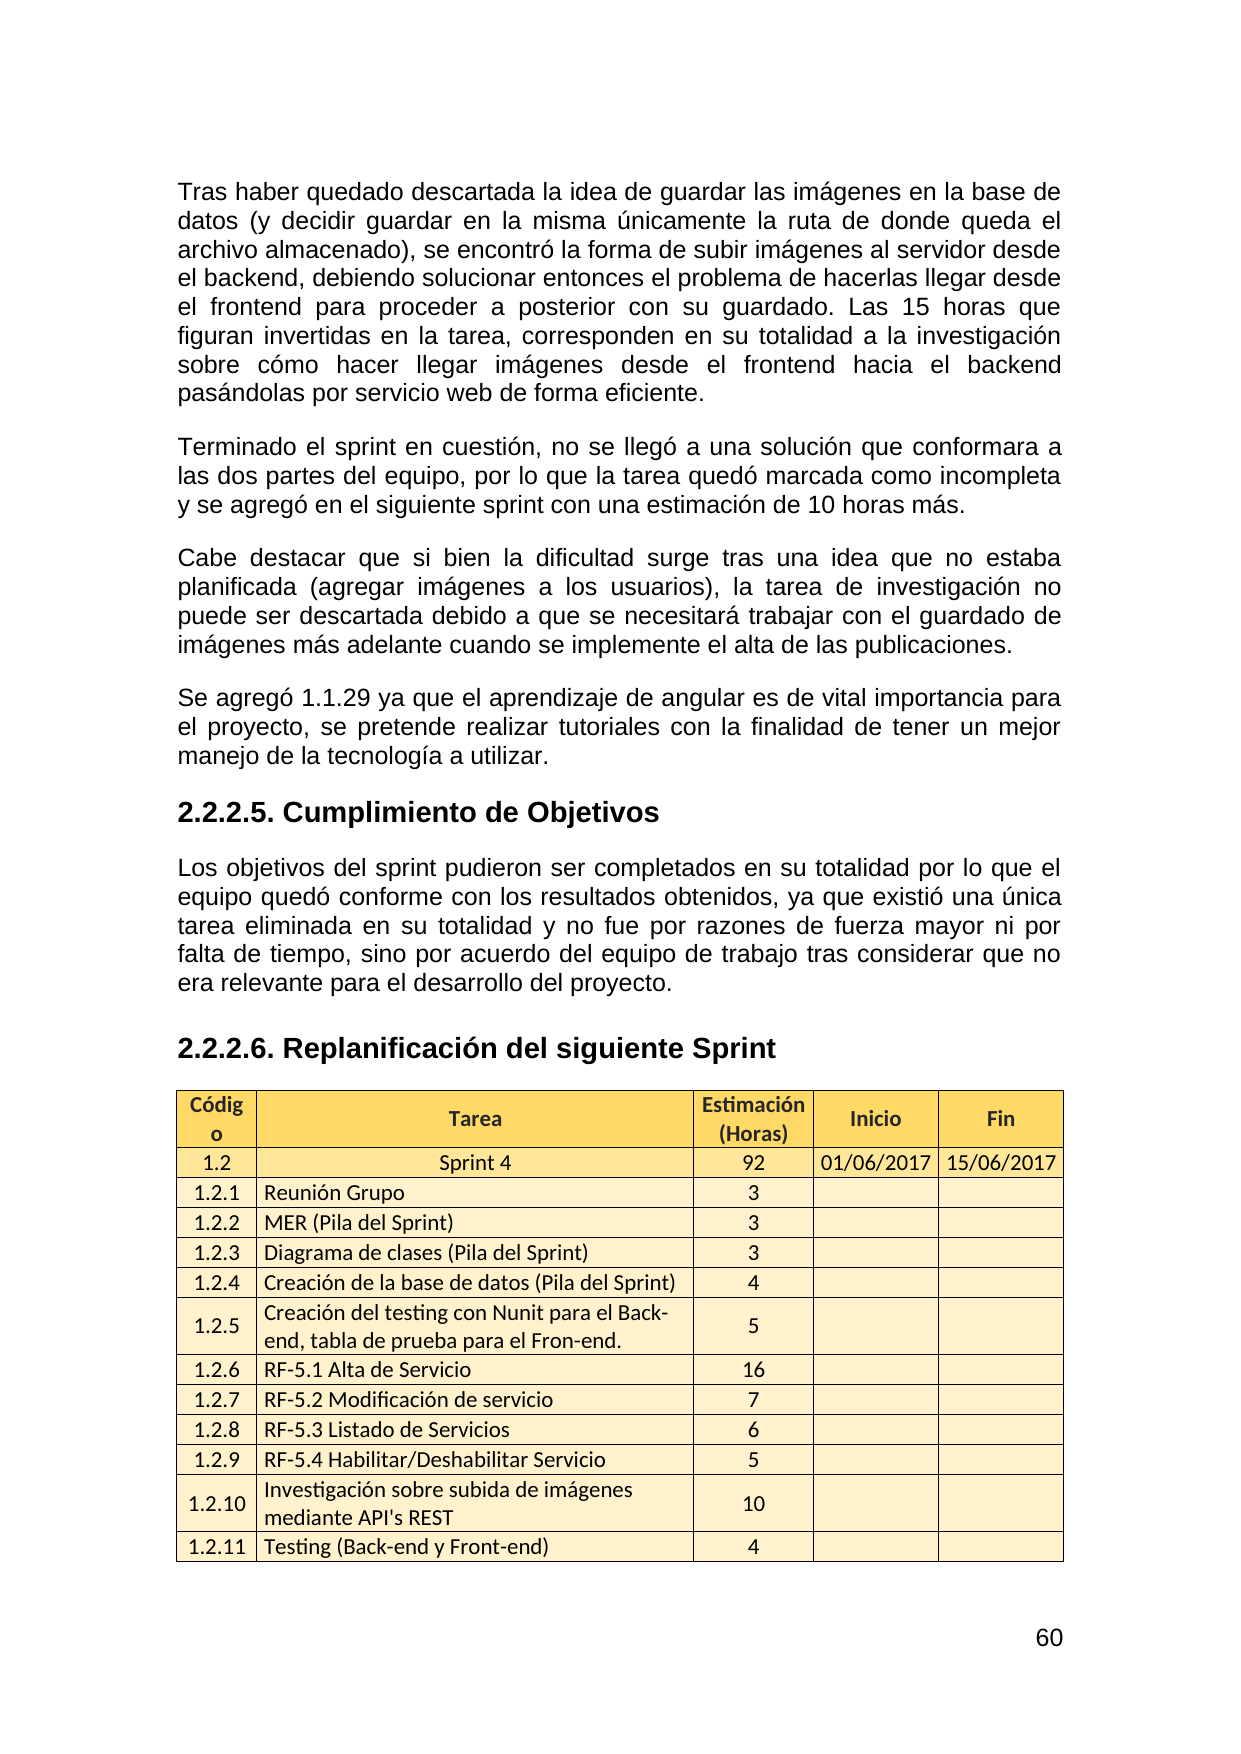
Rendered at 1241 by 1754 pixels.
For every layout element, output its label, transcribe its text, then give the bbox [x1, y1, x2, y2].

table_cell 1.2.1 [177, 1178, 256, 1207]
table_cell Diagrama de clases (Pila del Sprint) [257, 1238, 693, 1267]
table_cell [814, 1208, 938, 1237]
table_header Código [177, 1091, 256, 1147]
text Terminado el sprint en cuestión, no se llegó a una solución que conformara a las dos partes del equipo, por lo que la tarea quedó marcada como incompleta y se agregó en el siguiente sprint con una estimación de 10 horas más. [177, 432, 1063, 518]
table_cell [939, 1415, 1063, 1444]
text Cabe destacar que si bien la dificultad surge tras una idea que no estaba planificada (agregar imágenes a los usuarios), la tarea de investigación no puede ser descartada debido a que se necesitará trabajar con el guardado de imágenes más adelante cuando se implemente el alta de las publicaciones. [177, 543, 1063, 658]
table_cell [939, 1178, 1063, 1207]
table_cell [939, 1385, 1063, 1414]
table_cell RF-5.4 Habilitar/Deshabilitar Servicio [257, 1445, 693, 1474]
table_cell 5 [694, 1298, 813, 1354]
table_cell Testing (Back-end y Front-end) [257, 1532, 693, 1561]
table_cell 6 [694, 1415, 813, 1444]
table_cell [939, 1238, 1063, 1267]
table_header Fin [939, 1091, 1063, 1147]
table_cell 1.2.9 [177, 1445, 256, 1474]
table_cell [814, 1445, 938, 1474]
table_cell 1.2.6 [177, 1355, 256, 1384]
table_cell 1.2.10 [177, 1475, 256, 1531]
table_header Inicio [814, 1091, 938, 1147]
table_cell 1.2.8 [177, 1415, 256, 1444]
table_cell 7 [694, 1385, 813, 1414]
table_cell RF-5.1 Alta de Servicio [257, 1355, 693, 1384]
table_cell [814, 1532, 938, 1561]
table_cell 3 [694, 1208, 813, 1237]
table_cell 4 [694, 1532, 813, 1561]
table_header Estimación (Horas) [694, 1091, 813, 1147]
table_cell 3 [694, 1238, 813, 1267]
table_cell Creación del testing con Nunit para el Back-end, tabla de prueba para el Fron-end. [257, 1298, 693, 1354]
table_cell [814, 1178, 938, 1207]
table_cell 1.2.11 [177, 1532, 256, 1561]
table_cell Reunión Grupo [257, 1178, 693, 1207]
table_cell Sprint 4 [257, 1148, 693, 1177]
table_cell 1.2.3 [177, 1238, 256, 1267]
table_cell [939, 1298, 1063, 1354]
text 2.2.2.5. Cumplimiento de Objetivos [177, 795, 1063, 828]
table_cell 1.2 [177, 1148, 256, 1177]
table_cell Creación de la base de datos (Pila del Sprint) [257, 1268, 693, 1297]
table_cell [814, 1238, 938, 1267]
table_cell [939, 1475, 1063, 1531]
table_cell [814, 1268, 938, 1297]
table_cell [814, 1415, 938, 1444]
table_cell Investigación sobre subida de imágenes mediante API's REST [257, 1475, 693, 1531]
table_cell 5 [694, 1445, 813, 1474]
text Tras haber quedado descartada la idea de guardar las imágenes en la base de datos (y decidir guardar en la misma únicamente la ruta de donde queda el archivo almacenado), se encontró la forma de subir imágenes al servidor desde el backend, debiendo solucionar entonces el problema de hacerlas llegar desde el frontend para proceder a posterior con su guardado. Las 15 horas que figuran invertidas en la tarea, corresponden en su totalidad a la investigación sobre cómo hacer llegar imágenes desde el frontend hacia el backend pasándolas por servicio web de forma eficiente. [177, 177, 1063, 407]
table_cell 1.2.2 [177, 1208, 256, 1237]
table_cell [814, 1475, 938, 1531]
table_cell 3 [694, 1178, 813, 1207]
table_cell 1.2.7 [177, 1385, 256, 1414]
table_cell [939, 1445, 1063, 1474]
text 2.2.2.6. Replanificación del siguiente Sprint [177, 1031, 1063, 1064]
table_cell 4 [694, 1268, 813, 1297]
table_cell MER (Pila del Sprint) [257, 1208, 693, 1237]
table_cell [814, 1298, 938, 1354]
table_cell 01/06/2017 [814, 1148, 938, 1177]
table_cell [939, 1532, 1063, 1561]
table_cell 1.2.4 [177, 1268, 256, 1297]
table_cell [939, 1268, 1063, 1297]
table_cell [814, 1355, 938, 1384]
table_cell 1.2.5 [177, 1298, 256, 1354]
text Los objetivos del sprint pudieron ser completados en su totalidad por lo que el equipo quedó conforme con los resultados obtenidos, ya que existió una única tarea eliminada en su totalidad y no fue por razones de fuerza mayor ni por falta de tiempo, sino por acuerdo del equipo de trabajo tras considerar que no era relevante para el desarrollo del proyecto. [177, 853, 1063, 997]
table_cell [939, 1355, 1063, 1384]
table_cell [814, 1385, 938, 1414]
table_cell 16 [694, 1355, 813, 1384]
table_header Tarea [257, 1091, 693, 1147]
table_cell RF-5.3 Listado de Servicios [257, 1415, 693, 1444]
table_cell 92 [694, 1148, 813, 1177]
table_cell RF-5.2 Modificación de servicio [257, 1385, 693, 1414]
table_cell [939, 1208, 1063, 1237]
table_cell 15/06/2017 [939, 1148, 1063, 1177]
text Se agregó 1.1.29 ya que el aprendizaje de angular es de vital importancia para el proyecto, se pretende realizar tutoriales con la finalidad de tener un mejor manejo de la tecnología a utilizar. [177, 683, 1063, 770]
table_cell 10 [694, 1475, 813, 1531]
